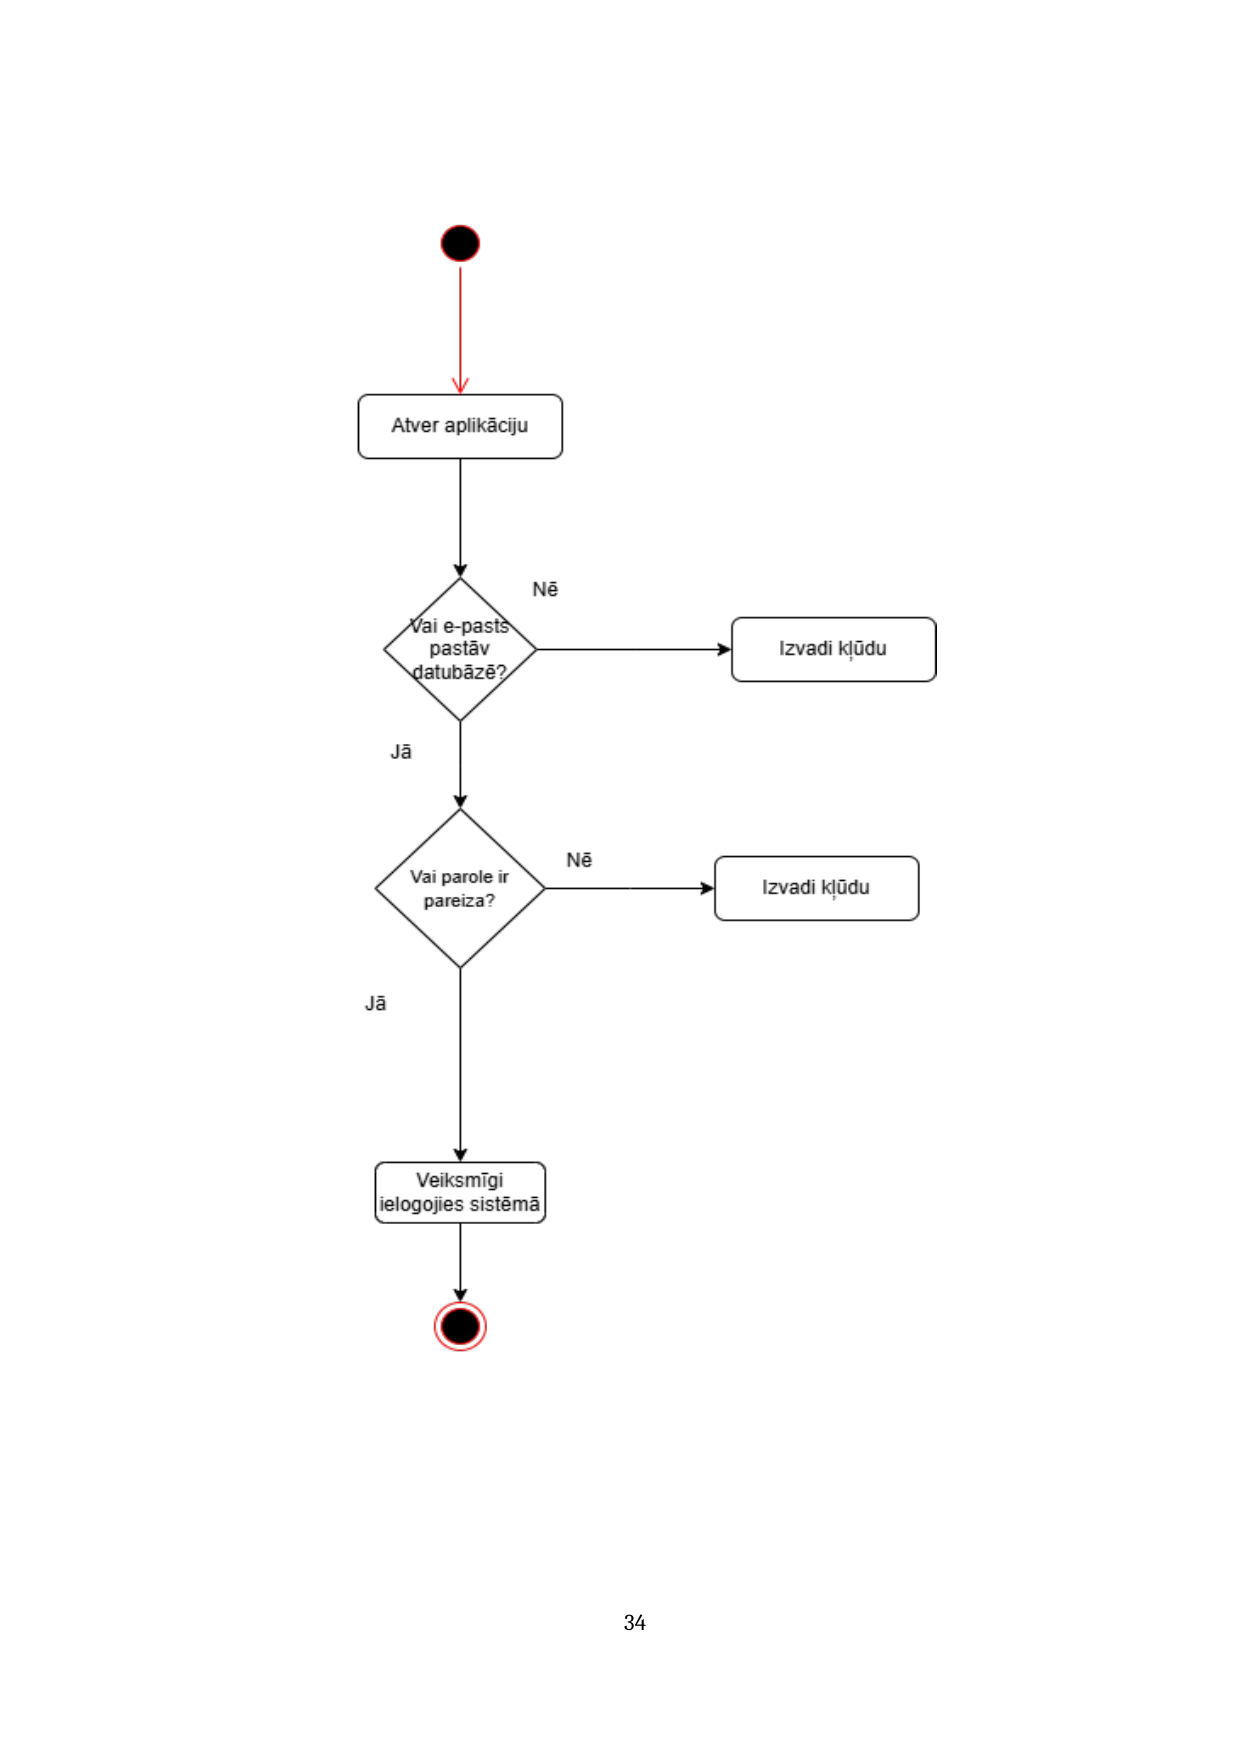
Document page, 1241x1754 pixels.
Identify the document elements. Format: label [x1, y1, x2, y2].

picture [341, 219, 937, 1353]
